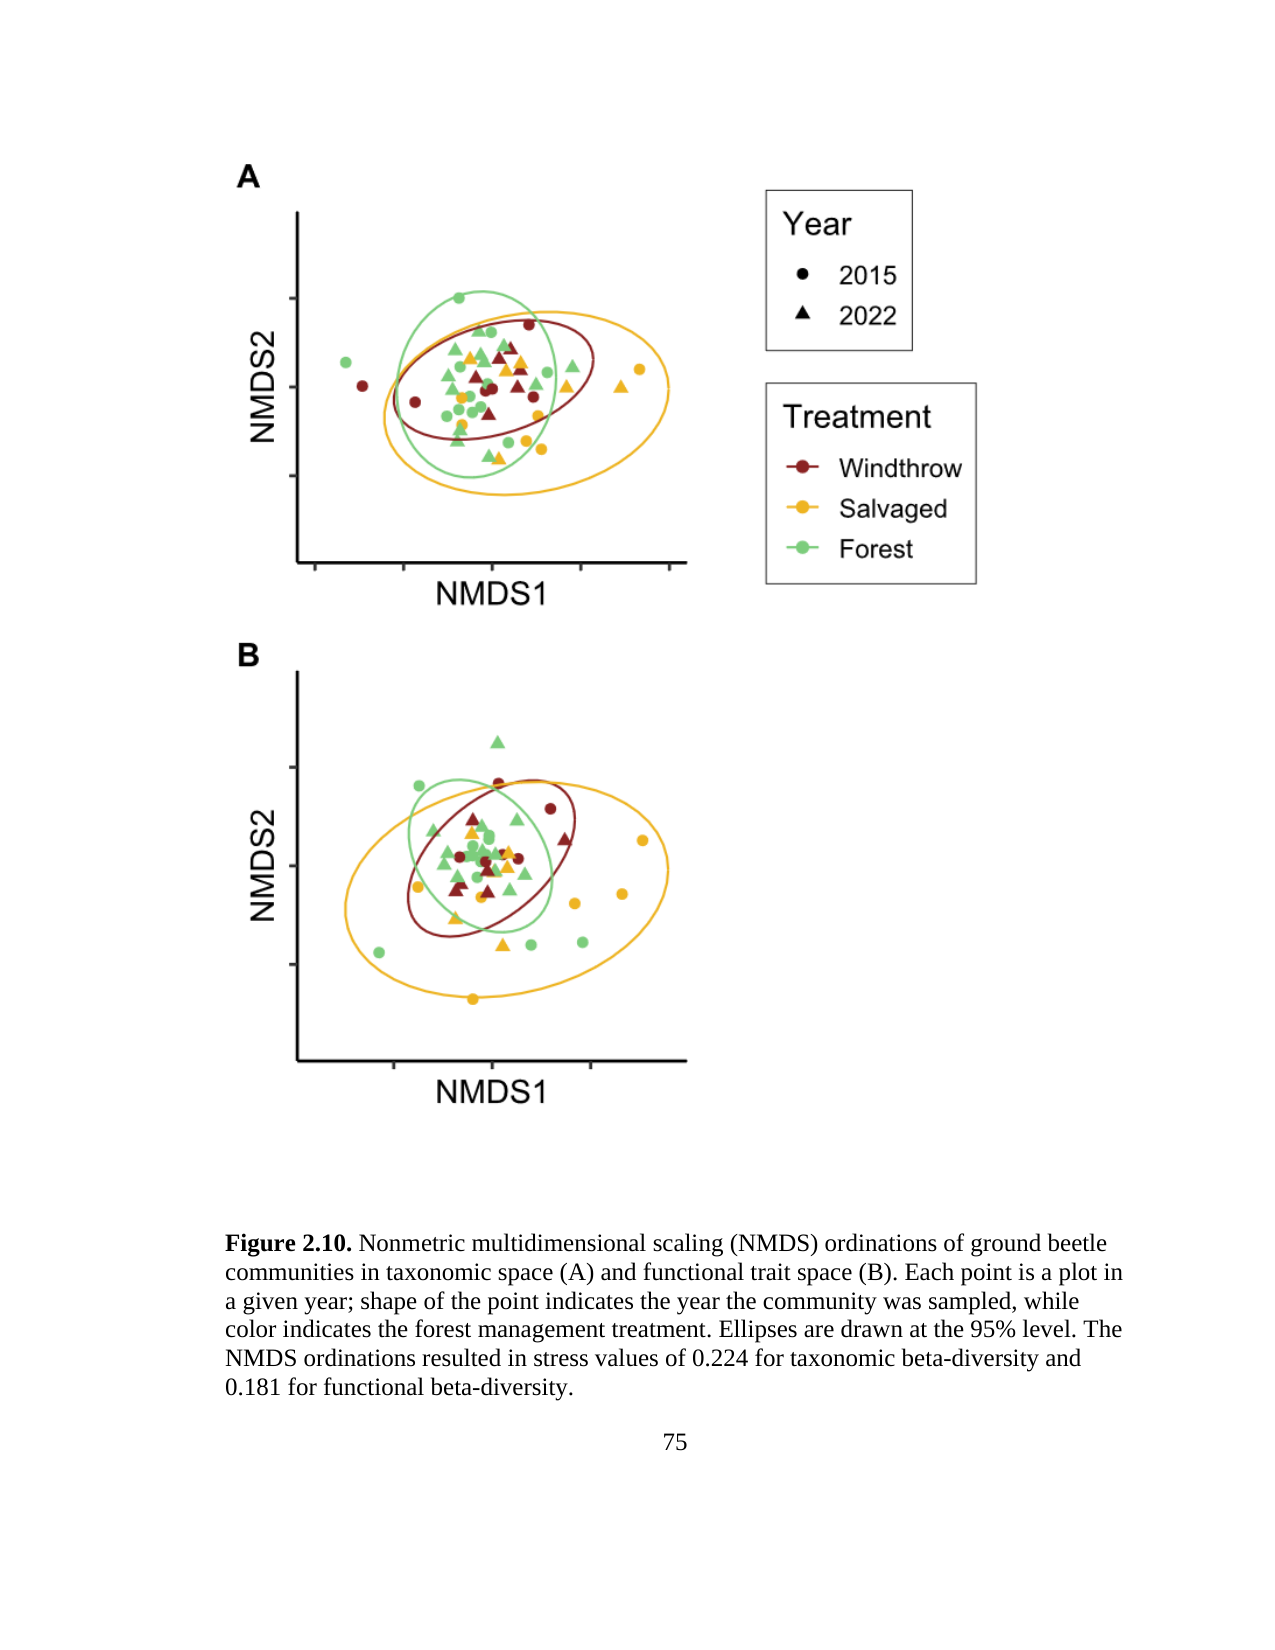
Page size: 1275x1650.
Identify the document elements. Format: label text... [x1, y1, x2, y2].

picture [225, 150, 1011, 1200]
